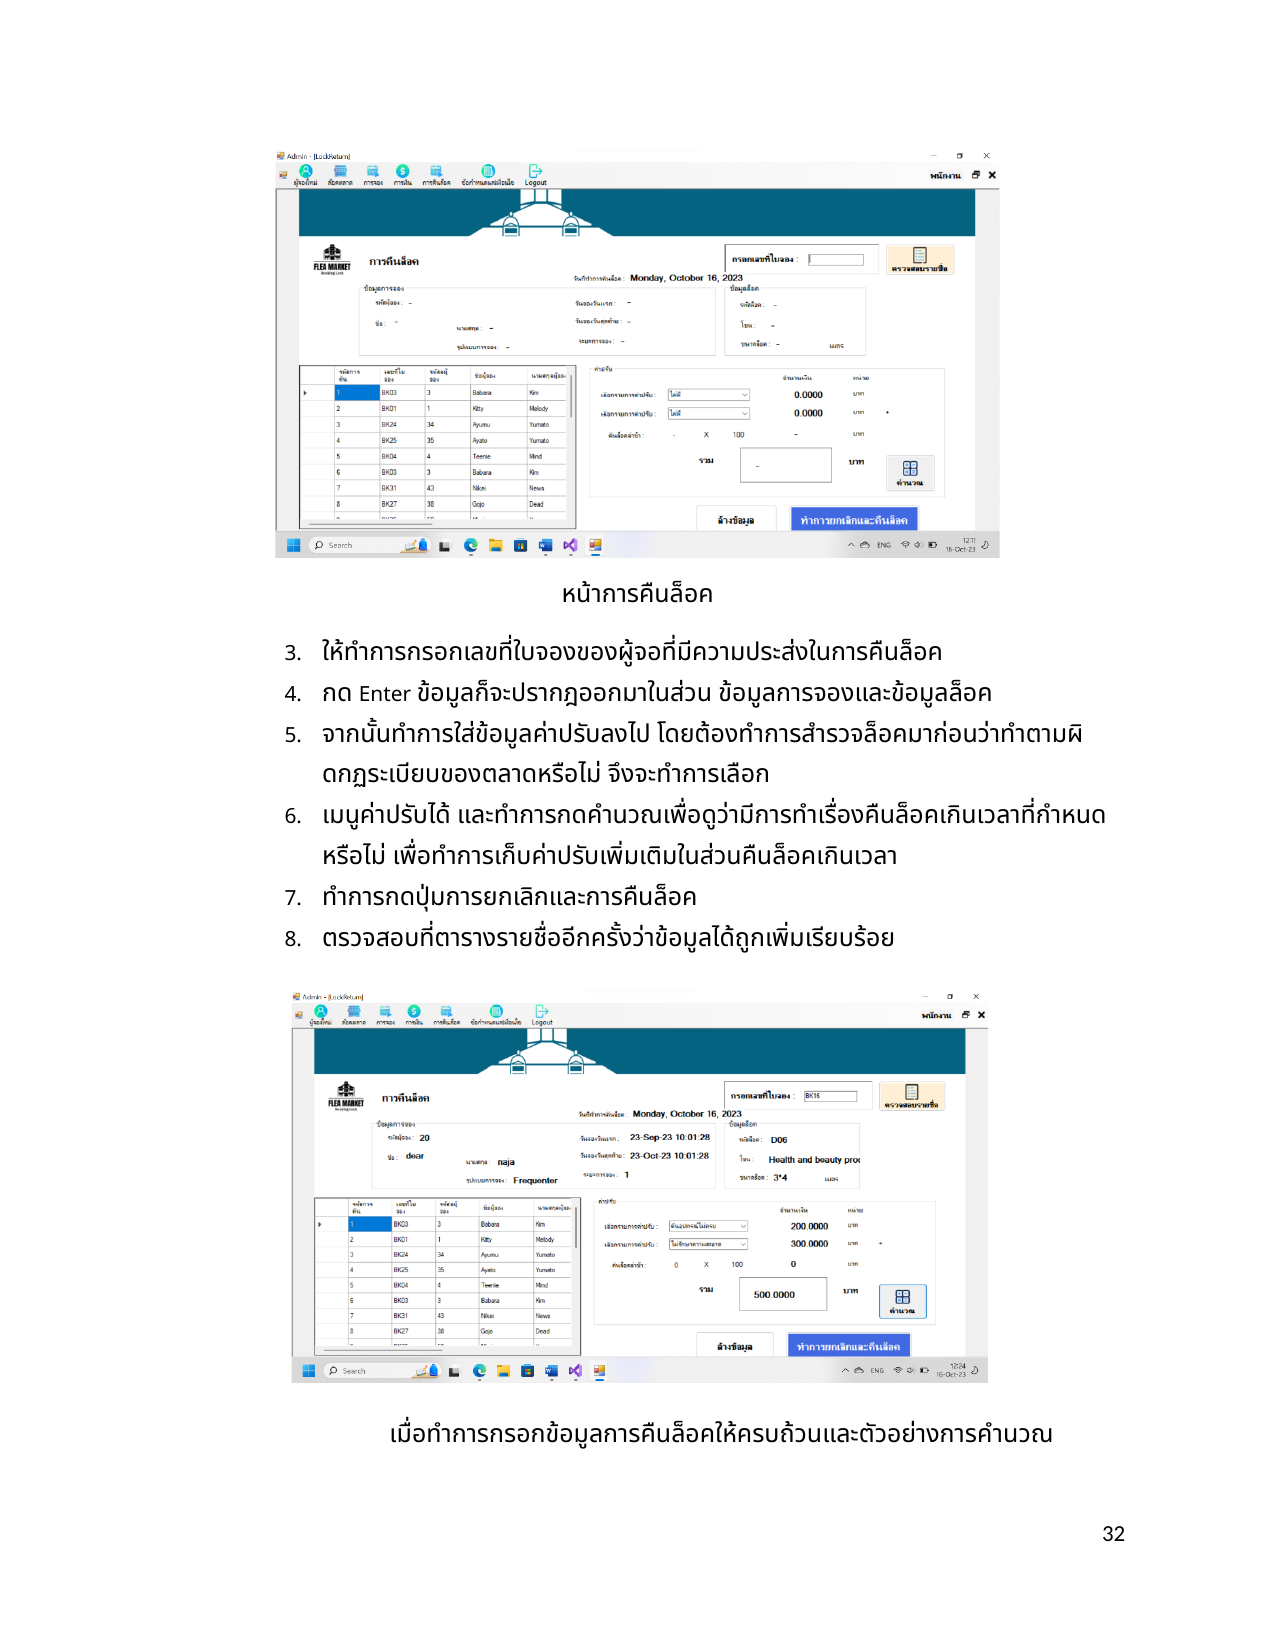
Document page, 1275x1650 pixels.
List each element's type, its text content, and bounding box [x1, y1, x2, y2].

list กด Enter ข้อมูลก็จะปรากฎออกมาในส่วน ข้อมูลการจองและข้อมูลล็อค [284, 674, 1125, 712]
list เมนูค่าปรับได้ และทำการกดคำนวณเพื่อดูว่ามีการทำเรื่องคืนล็อคเกินเวลาที่กำหนดหรือไม่ เพื่อทำการเก็บค่าปรับเพิ่มเติมในส่วนคืนล็อคเกินเวลา [284, 797, 1125, 876]
list เมื่อทำการกรอกข้อมูลการคืนล็อคให้ครบถ้วนและตัวอย่างการคำนวณ [292, 1416, 1125, 1453]
list ให้ทำการกรอกเลขที่ใบจองของผู้จอที่มีความประส่งในการคืนล็อค [284, 634, 1125, 672]
list จากนั้นทำการใส่ข้อมูลค่าปรับลงไป โดยต้องทำการสำรวจล็อคมาก่อนว่าทำตามผิดกฏระเบียบของตลาดหรือไม่ จึงจะทำการเลือก [284, 715, 1125, 794]
list ตรวจสอบที่ตารางรายชื่ออีกครั้งว่าข้อมูลได้ถูกเพิ่มเรียบร้อย [284, 919, 1125, 957]
list ทำการกดปุ่มการยกเลิกและการคืนล็อค [284, 879, 1125, 917]
text หน้าการคืนล็อค [150, 576, 1125, 614]
picture [291, 991, 988, 1383]
picture [275, 150, 1000, 558]
